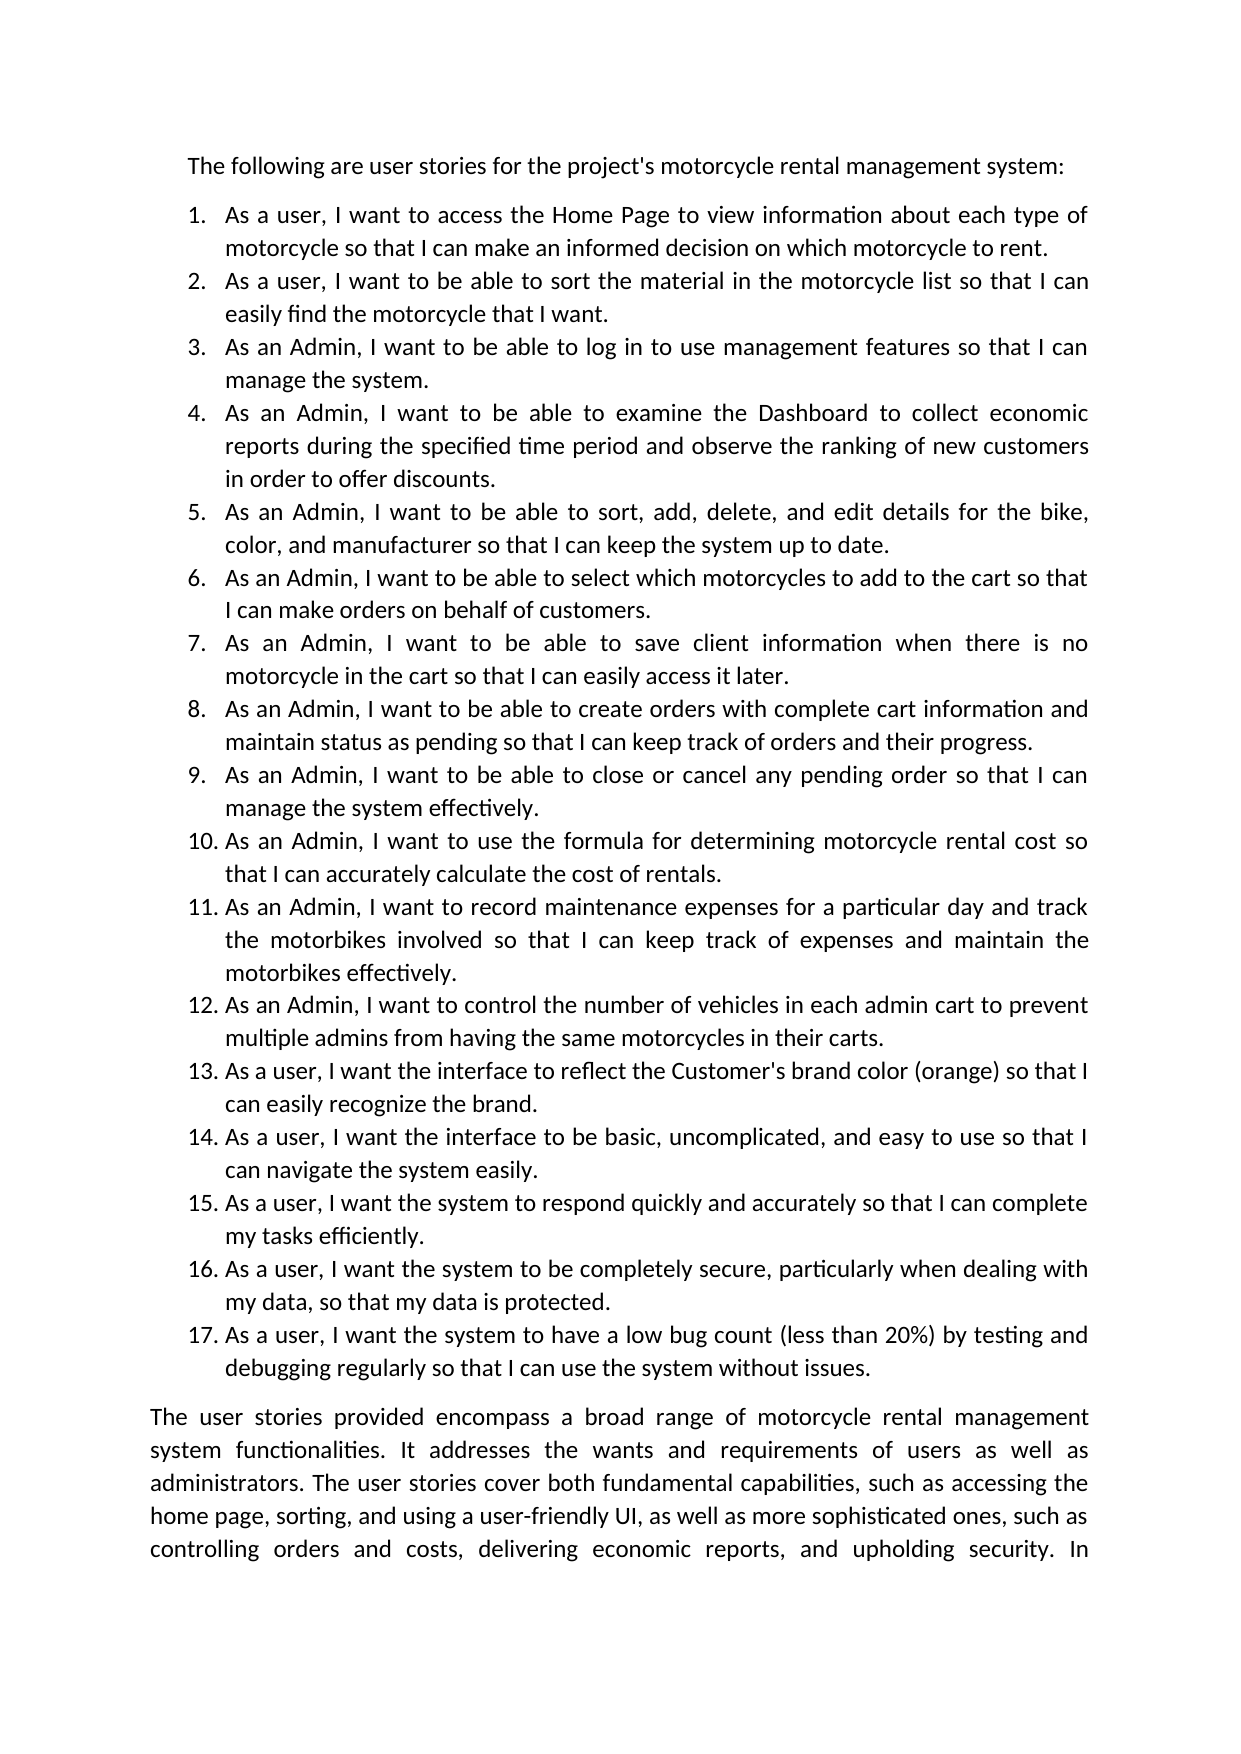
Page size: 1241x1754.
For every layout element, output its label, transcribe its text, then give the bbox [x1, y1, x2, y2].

list As an Admin, I want to be able to select which motorcycles to add to the cart so that I can make orders on behalf of customers. [187, 562, 1090, 625]
list As an Admin, I want to be able to log in to use management features so that I can manage the system. [187, 331, 1090, 395]
list As an Admin, I want to use the formula for determining motorcycle rental cost so that I can accurately calculate the cost of rentals. [187, 825, 1090, 888]
list As a user, I want the system to be completely secure, particularly when dealing with my data, so that my data is protected. [187, 1253, 1090, 1316]
text The following are user stories for the project's motorcycle rental management system: [187, 150, 1090, 181]
list As an Admin, I want to be able to close or cancel any pending order so that I can manage the system effectively. [187, 759, 1090, 823]
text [150, 1401, 1090, 1563]
list As a user, I want to access the Home Page to view information about each type of motorcycle so that I can make an informed decision on which motorcycle to rent. [187, 199, 1090, 263]
list As a user, I want the system to respond quickly and accurately so that I can complete my tasks efficiently. [187, 1187, 1090, 1251]
list As a user, I want the interface to reflect the Customer's brand color (orange) so that I can easily recognize the brand. [187, 1055, 1090, 1119]
list As an Admin, I want to be able to create orders with complete cart information and maintain status as pending so that I can keep track of orders and their progress. [187, 693, 1090, 757]
list As an Admin, I want to record maintenance expenses for a particular day and track the motorbikes involved so that I can keep track of expenses and maintain the motorbikes effectively. [187, 891, 1090, 987]
list As a user, I want the system to have a low bug count (less than 20%) by testing and debugging regularly so that I can use the system without issues. [187, 1319, 1090, 1382]
list As an Admin, I want to be able to save client information when there is no motorcycle in the cart so that I can easily access it later. [187, 627, 1090, 691]
list As a user, I want the interface to be basic, uncomplicated, and easy to use so that I can navigate the system easily. [187, 1121, 1090, 1185]
list As a user, I want to be able to sort the material in the motorcycle list so that I can easily find the motorcycle that I want. [187, 265, 1090, 329]
list As an Admin, I want to be able to sort, add, delete, and edit details for the bike, color, and manufacturer so that I can keep the system up to date. [187, 496, 1090, 559]
list As an Admin, I want to be able to examine the Dashboard to collect economic reports during the specified time period and observe the ranking of new customers in order to offer discounts. [187, 397, 1090, 493]
list As an Admin, I want to control the number of vehicles in each admin cart to prevent multiple admins from having the same motorcycles in their carts. [187, 989, 1090, 1053]
